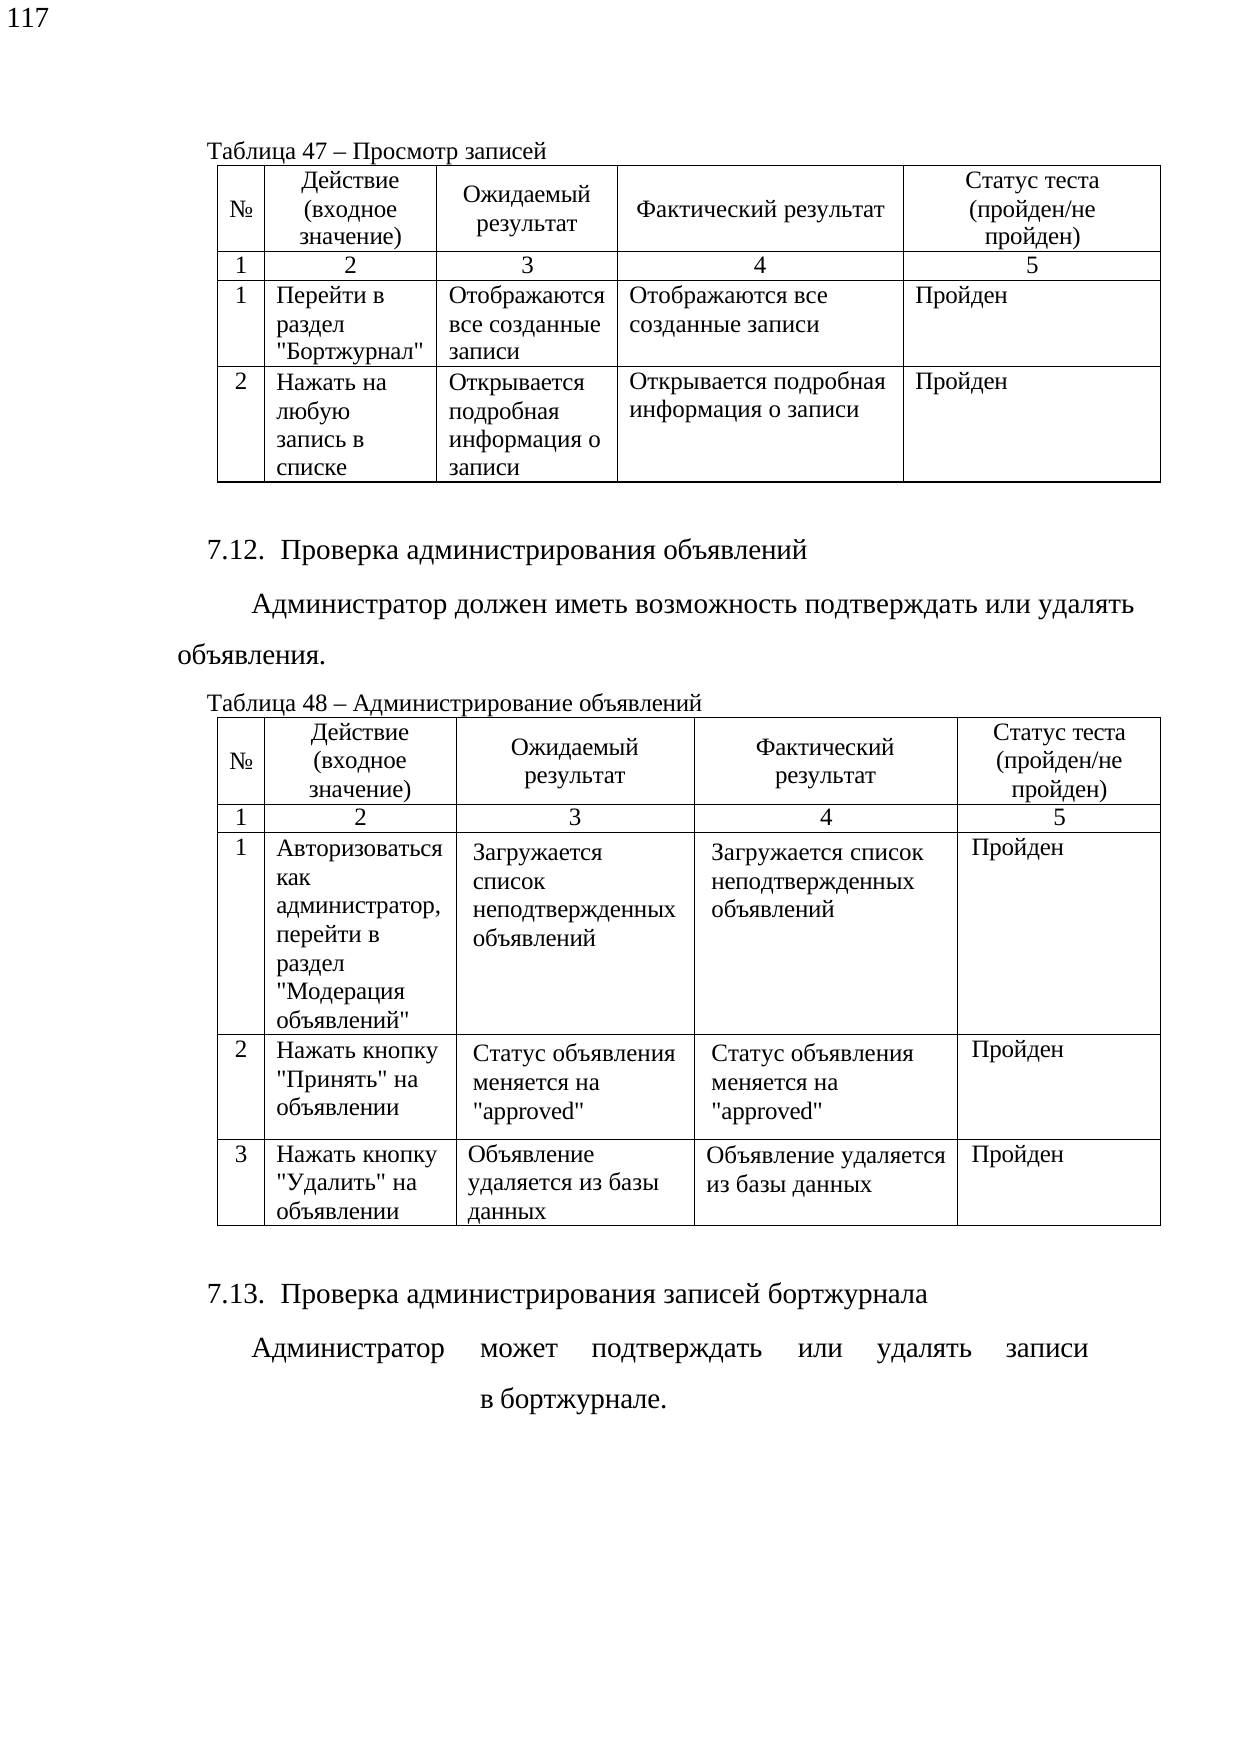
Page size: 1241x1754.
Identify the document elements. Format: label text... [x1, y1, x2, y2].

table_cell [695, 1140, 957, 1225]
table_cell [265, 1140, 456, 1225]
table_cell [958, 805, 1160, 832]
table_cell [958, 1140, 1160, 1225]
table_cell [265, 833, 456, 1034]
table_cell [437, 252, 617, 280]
text Администратор должен иметь возможность подтверждать или удалять объявления. [177, 586, 1196, 671]
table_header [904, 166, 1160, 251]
text Администратор может подтверждать или удалять записи в бортжурнале. [177, 1330, 1137, 1414]
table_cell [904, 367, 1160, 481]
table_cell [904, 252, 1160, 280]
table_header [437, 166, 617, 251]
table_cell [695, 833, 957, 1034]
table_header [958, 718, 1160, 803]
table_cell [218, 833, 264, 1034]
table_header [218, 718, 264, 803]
text Таблица 47 – Просмотр записей [207, 136, 1196, 164]
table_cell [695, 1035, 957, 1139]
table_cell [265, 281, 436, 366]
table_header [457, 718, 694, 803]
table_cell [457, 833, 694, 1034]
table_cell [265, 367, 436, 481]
subtitle Проверка администрирования записей бортжурнала [207, 1276, 1196, 1309]
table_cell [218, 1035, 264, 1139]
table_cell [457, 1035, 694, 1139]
subtitle Проверка администрирования объявлений [207, 532, 1196, 565]
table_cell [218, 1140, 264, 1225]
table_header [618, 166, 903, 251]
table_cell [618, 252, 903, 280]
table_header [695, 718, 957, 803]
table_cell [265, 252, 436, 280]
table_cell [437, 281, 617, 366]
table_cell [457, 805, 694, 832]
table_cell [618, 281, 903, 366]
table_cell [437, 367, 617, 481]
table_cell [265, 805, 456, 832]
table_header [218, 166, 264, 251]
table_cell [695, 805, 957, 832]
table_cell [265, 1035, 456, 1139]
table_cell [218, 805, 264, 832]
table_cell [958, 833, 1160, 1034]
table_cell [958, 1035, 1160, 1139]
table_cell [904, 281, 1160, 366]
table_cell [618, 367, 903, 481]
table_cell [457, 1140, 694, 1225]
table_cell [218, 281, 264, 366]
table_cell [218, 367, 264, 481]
text Таблица 48 – Администрирование объявлений [207, 688, 1196, 716]
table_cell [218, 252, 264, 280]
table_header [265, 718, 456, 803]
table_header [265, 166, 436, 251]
